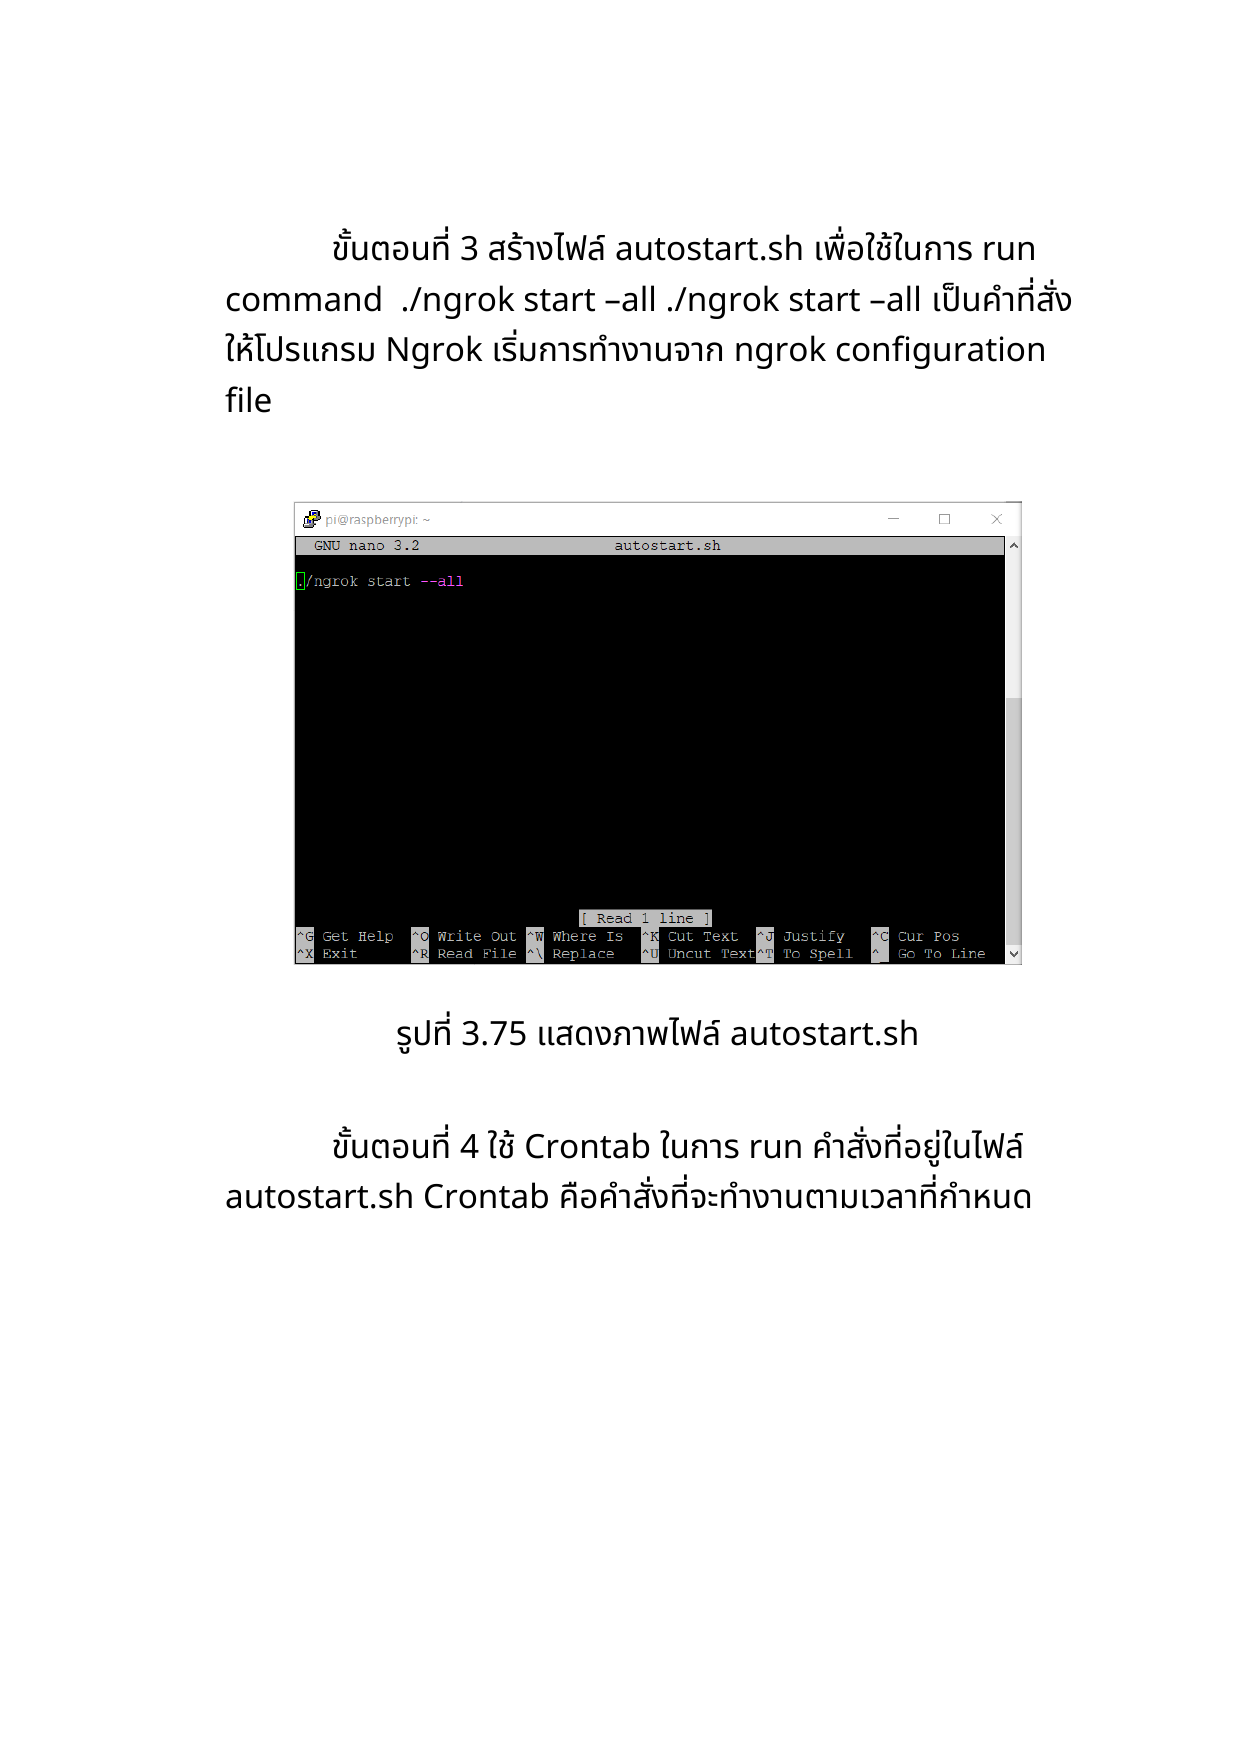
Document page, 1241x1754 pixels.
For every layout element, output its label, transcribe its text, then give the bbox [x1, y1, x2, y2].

text ขั้นตอนที่ 4 ใช้ Crontab ในการ run คำสั่งที่อยู่ในไฟล์ autostart.sh Crontab คือคำสั่งที่จะทำงานตามเวลาที่กำหนด [225, 1123, 1090, 1224]
text ขั้นตอนที่ 3 สร้างไฟล์ autostart.sh เพื่อใช้ในการ run command ./ngrok start –all ./ngrok start –all เป็นคำที่สั่งให้โปรแกรม Ngrok เริ่มการทำงานจาก ngrok configuration file [225, 225, 1090, 422]
table_header รูปที่ 3.75 แสดงภาพไฟล์ autostart.sh [225, 501, 1090, 1061]
picture [293, 501, 1022, 965]
